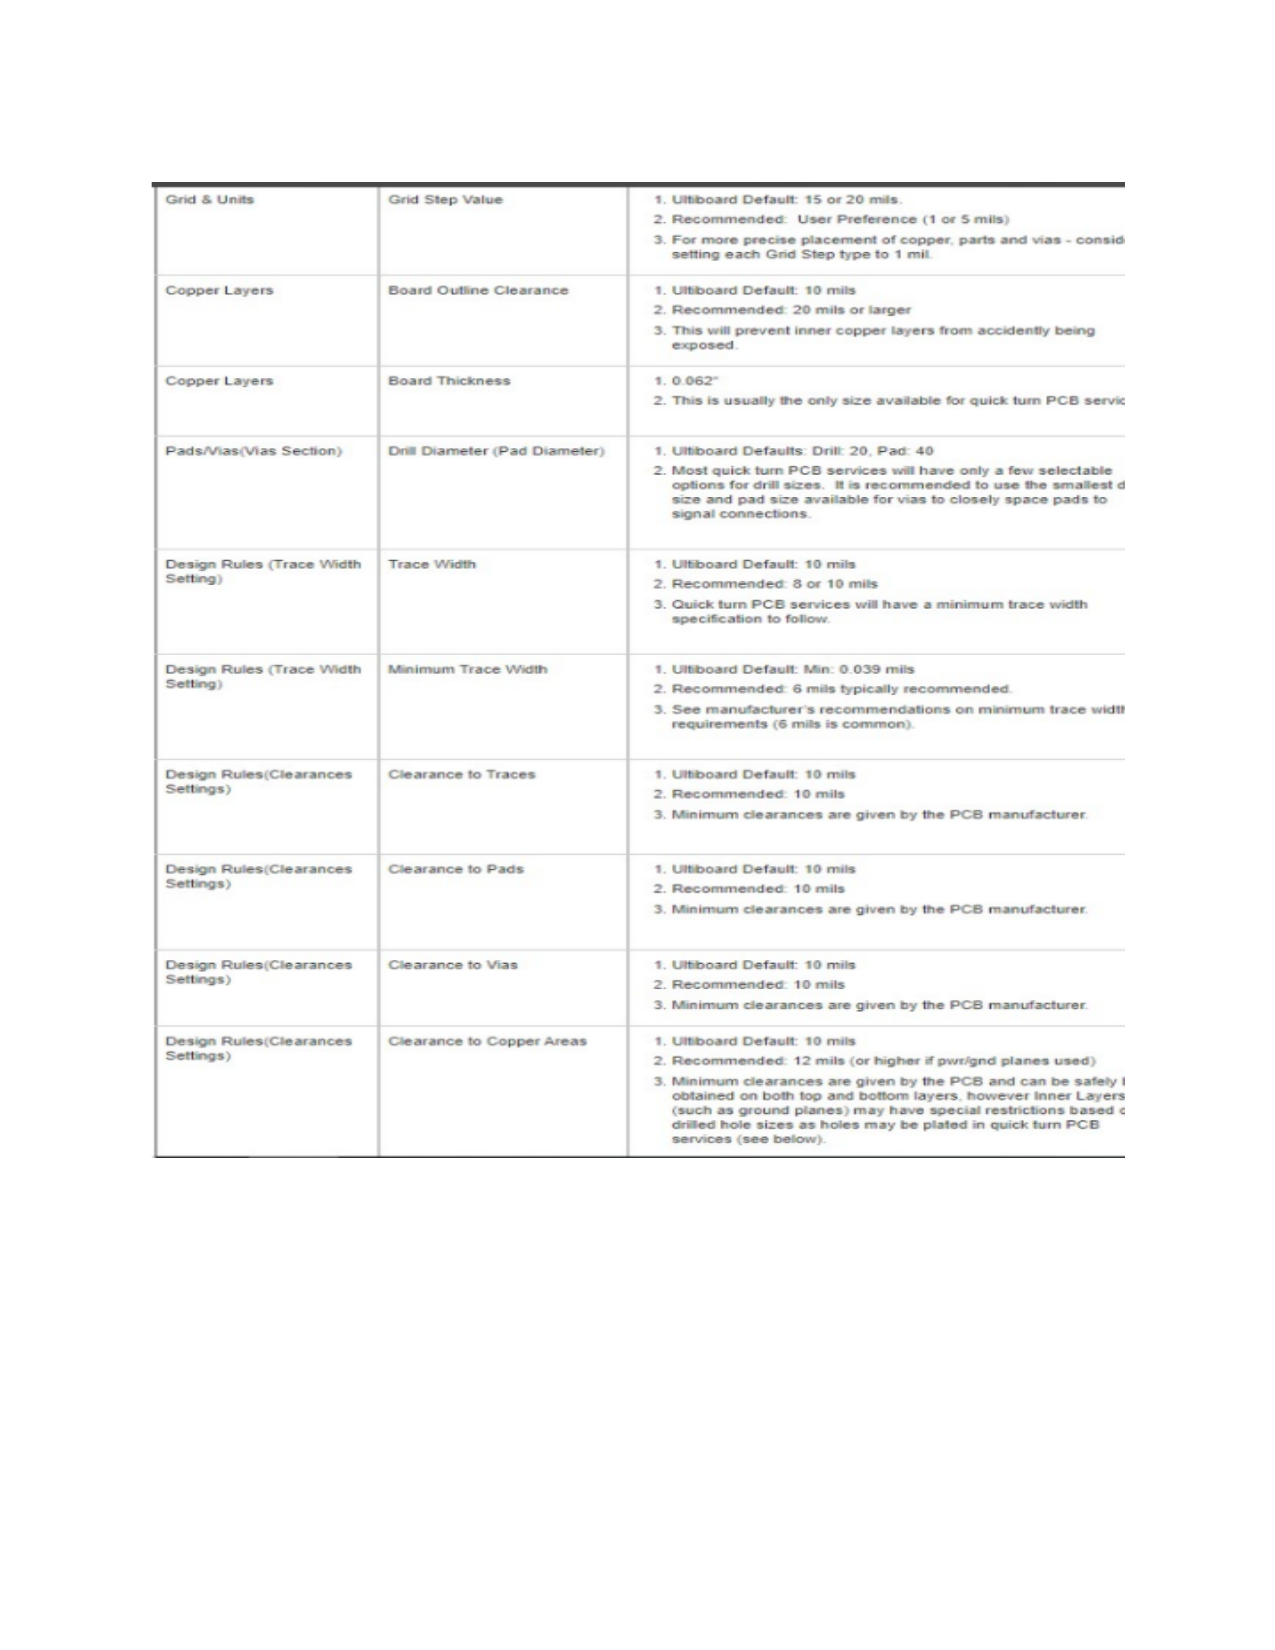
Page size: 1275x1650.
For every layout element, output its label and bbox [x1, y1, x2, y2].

picture [151, 182, 1125, 1158]
table_header [150, 150, 1125, 1478]
